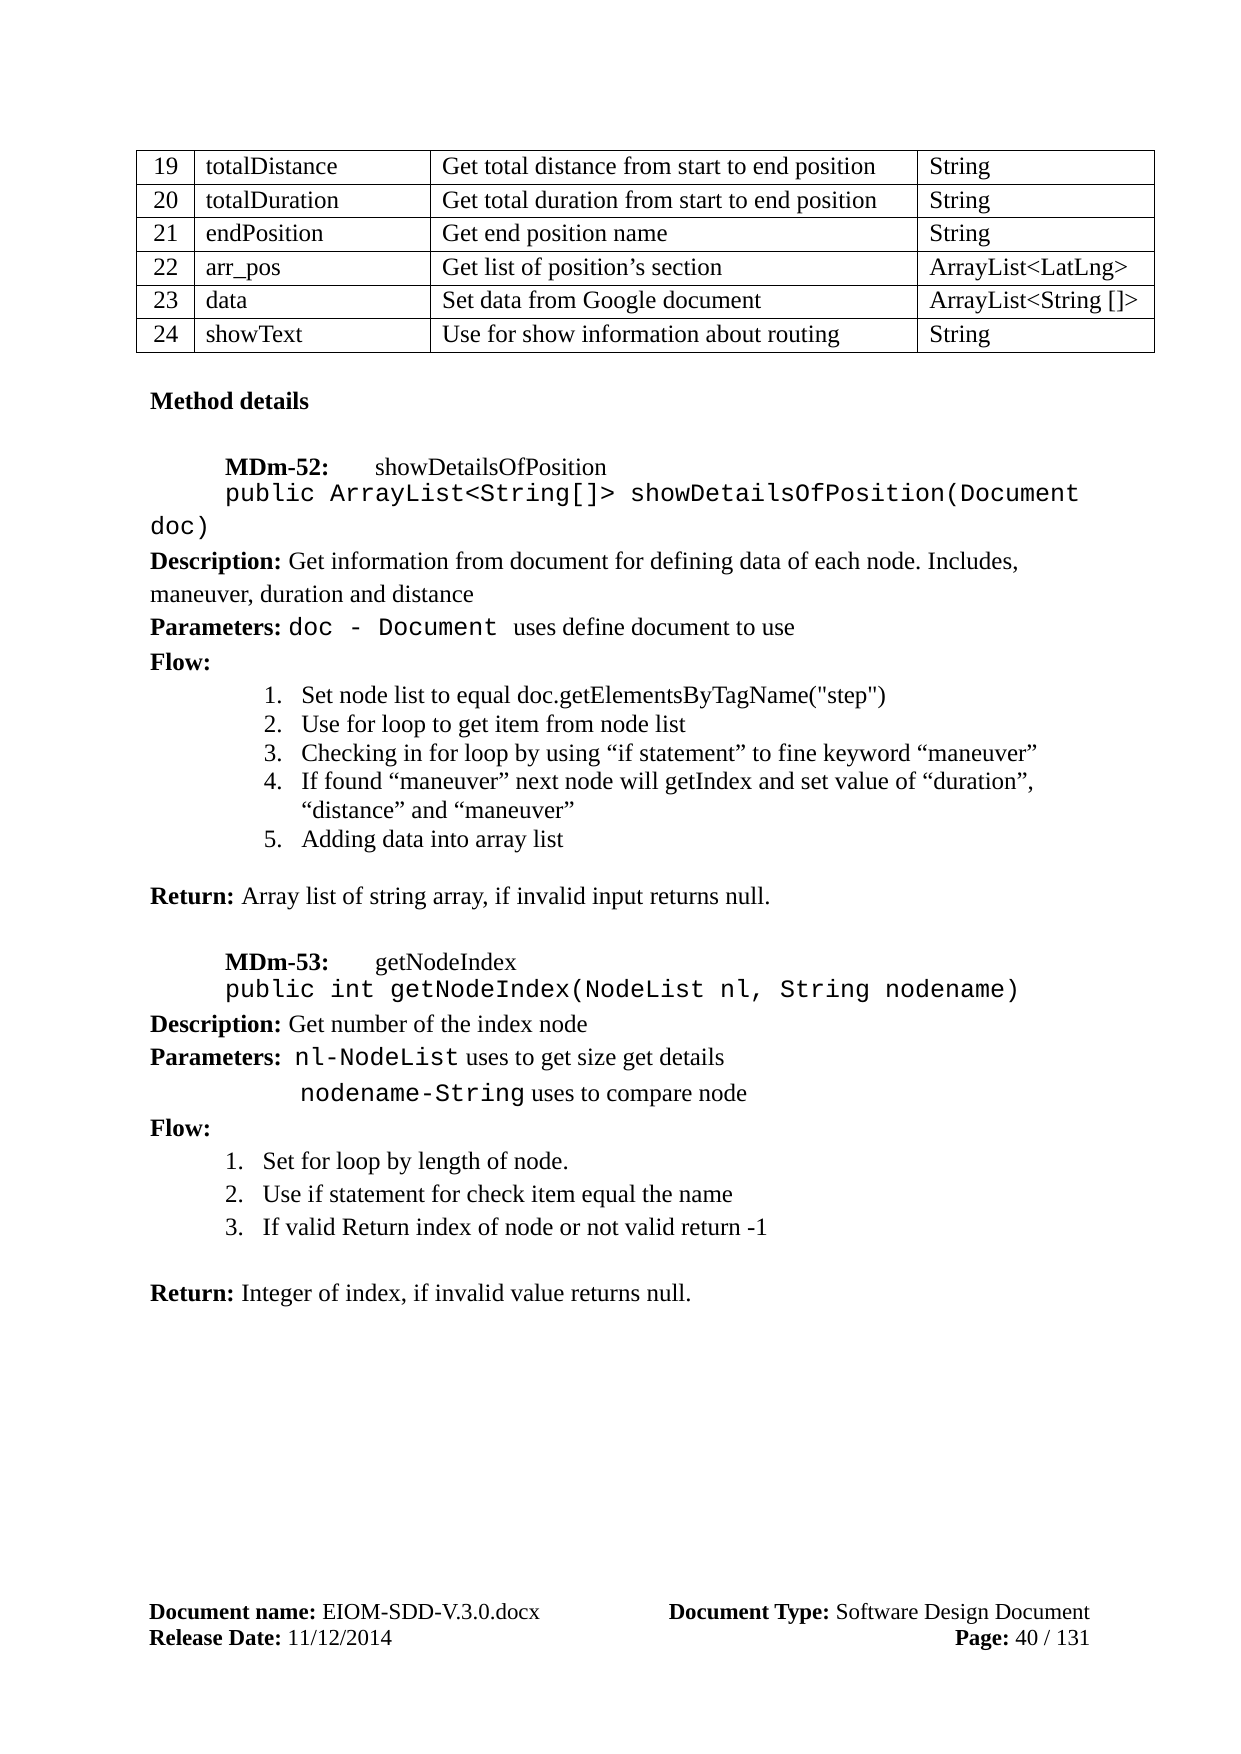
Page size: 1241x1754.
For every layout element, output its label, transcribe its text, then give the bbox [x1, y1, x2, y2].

text Description: Get information from document for defining data of each node. Includes, maneuver, duration and distance [150, 546, 1090, 607]
text public int getNodeIndex(NodeList nl, String nodename) [150, 976, 1090, 1004]
list showDetailsOfPosition [225, 452, 1090, 481]
table_cell String [918, 151, 1154, 184]
text nodename-String uses to compare node [150, 1078, 1090, 1108]
table_cell Use for show information about routing [431, 319, 917, 352]
list getNodeIndex [225, 947, 1090, 976]
text Description: Get number of the index node [150, 1009, 1090, 1038]
table_cell Get total duration from start to end position [431, 185, 917, 217]
table_cell 20 [137, 185, 194, 217]
text public ArrayList<String[]> showDetailsOfPosition(Document doc) [150, 481, 1090, 542]
text Flow: [150, 647, 1090, 676]
table_cell ArrayList<LatLng> [918, 252, 1154, 284]
list Checking in for loop by using “if statement” to fine keyword “maneuver” [263, 738, 1090, 766]
text Return: Array list of string array, if invalid input returns null. [150, 881, 1090, 910]
table_cell String [918, 185, 1154, 217]
table_cell endPosition [195, 218, 430, 251]
table_cell arr_pos [195, 252, 430, 284]
text Parameters: doc - Document uses define document to use [150, 612, 1090, 643]
list Set for loop by length of node. [225, 1146, 1090, 1175]
list If found “maneuver” next node will getIndex and set value of “duration”, “distance” and “maneuver” [263, 766, 1090, 824]
table_cell Set data from Google document [431, 286, 917, 318]
table_cell showText [195, 319, 430, 352]
text Parameters: nl-NodeList uses to get size get details [150, 1042, 1090, 1073]
list If valid Return index of node or not valid return -1 [225, 1212, 1090, 1241]
text Method details [150, 386, 1090, 415]
table_cell Get total distance from start to end position [431, 151, 917, 184]
list Use for loop to get item from node list [263, 709, 1090, 738]
table_cell totalDistance [195, 151, 430, 184]
table_cell totalDuration [195, 185, 430, 217]
table_cell String [918, 319, 1154, 352]
table_cell String [918, 218, 1154, 251]
table_cell 21 [137, 218, 194, 251]
table_cell 24 [137, 319, 194, 352]
table_cell ArrayList<String []> [918, 286, 1154, 318]
table_cell 23 [137, 286, 194, 318]
list Set node list to equal doc.getElementsByTagName("step") [263, 680, 1090, 709]
table_cell Get end position name [431, 218, 917, 251]
table_cell 22 [137, 252, 194, 284]
text Flow: [150, 1113, 1090, 1142]
table_cell 19 [137, 151, 194, 184]
text Return: Integer of index, if invalid value returns null. [150, 1278, 1090, 1307]
list Adding data into array list [263, 824, 1090, 853]
table_cell data [195, 286, 430, 318]
table_cell Get list of position’s section [431, 252, 917, 284]
list Use if statement for check item equal the name [225, 1179, 1090, 1208]
